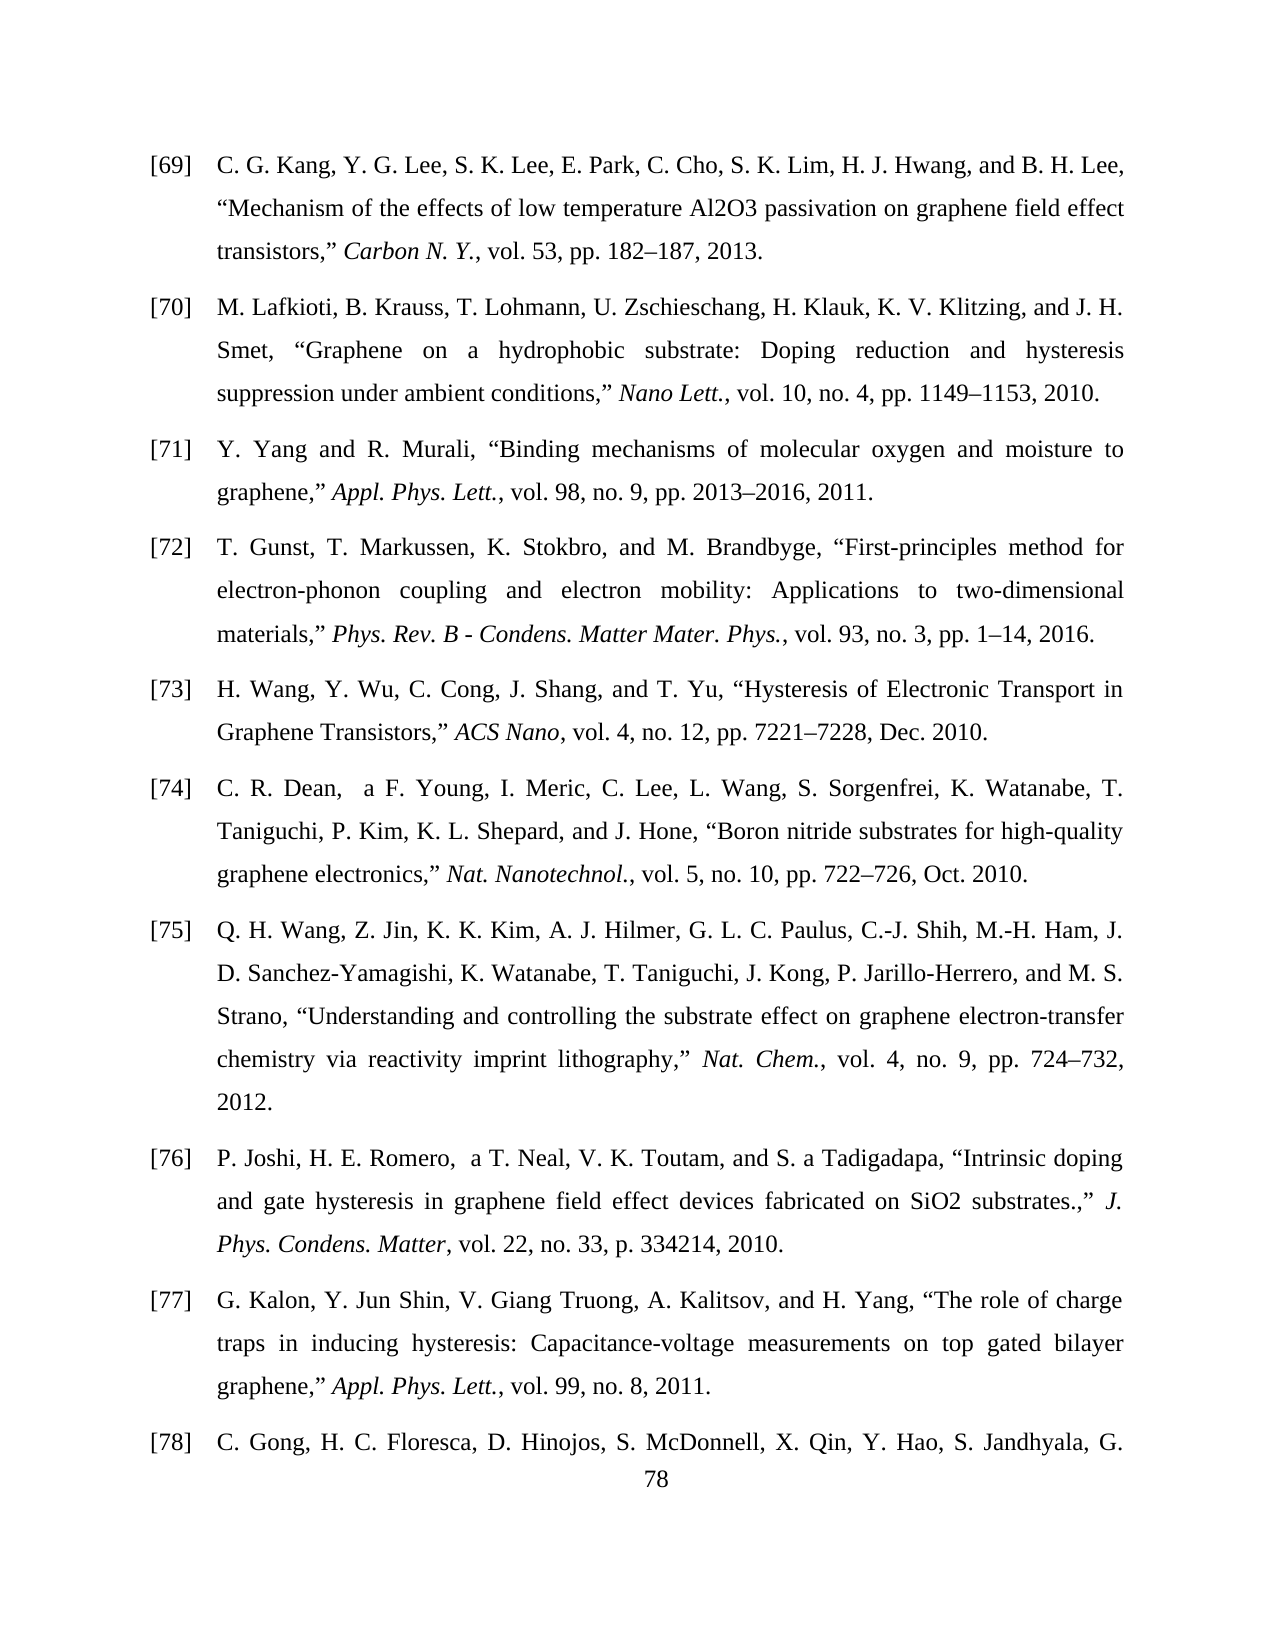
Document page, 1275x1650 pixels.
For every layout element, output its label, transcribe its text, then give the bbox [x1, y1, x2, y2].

text [72] T. Gunst, T. Markussen, K. Stokbro, and M. Brandbyge, “First-principles method for electron-phonon coupling and electron mobility: Applications to two-dimensional materials,” Phys. Rev. B - Condens. Matter Mater. Phys., vol. 93, no. 3, pp. 1–14, 2016. [150, 532, 1125, 647]
text [70] M. Lafkioti, B. Krauss, T. Lohmann, U. Zschieschang, H. Klauk, K. V. Klitzing, and J. H. Smet, “Graphene on a hydrophobic substrate: Doping reduction and hysteresis suppression under ambient conditions,” Nano Lett., vol. 10, no. 4, pp. 1149–1153, 2010. [150, 292, 1125, 407]
text [75] Q. H. Wang, Z. Jin, K. K. Kim, A. J. Hilmer, G. L. C. Paulus, C.-J. Shih, M.-H. Ham, J. D. Sanchez-Yamagishi, K. Watanabe, T. Taniguchi, J. Kong, P. Jarillo-Herrero, and M. S. Strano, “Understanding and controlling the substrate effect on graphene electron-transfer chemistry via reactivity imprint lithography,” Nat. Chem., vol. 4, no. 9, pp. 724–732, 2012. [150, 915, 1125, 1116]
text [69] C. G. Kang, Y. G. Lee, S. K. Lee, E. Park, C. Cho, S. K. Lim, H. J. Hwang, and B. H. Lee, “Mechanism of the effects of low temperature Al2O3 passivation on graphene field effect transistors,” Carbon N. Y., vol. 53, pp. 182–187, 2013. [150, 150, 1125, 265]
text [76] P. Joshi, H. E. Romero, a T. Neal, V. K. Toutam, and S. a Tadigadapa, “Intrinsic doping and gate hysteresis in graphene field effect devices fabricated on SiO2 substrates.,” J. Phys. Condens. Matter, vol. 22, no. 33, p. 334214, 2010. [150, 1143, 1125, 1258]
text [77] G. Kalon, Y. Jun Shin, V. Giang Truong, A. Kalitsov, and H. Yang, “The role of charge traps in inducing hysteresis: Capacitance-voltage measurements on top gated bilayer graphene,” Appl. Phys. Lett., vol. 99, no. 8, 2011. [150, 1285, 1125, 1400]
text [150, 1427, 1125, 1456]
text [71] Y. Yang and R. Murali, “Binding mechanisms of molecular oxygen and moisture to graphene,” Appl. Phys. Lett., vol. 98, no. 9, pp. 2013–2016, 2011. [150, 434, 1125, 506]
text [74] C. R. Dean, a F. Young, I. Meric, C. Lee, L. Wang, S. Sorgenfrei, K. Watanabe, T. Taniguchi, P. Kim, K. L. Shepard, and J. Hone, “Boron nitride substrates for high-quality graphene electronics,” Nat. Nanotechnol., vol. 5, no. 10, pp. 722–726, Oct. 2010. [150, 773, 1125, 888]
text [73] H. Wang, Y. Wu, C. Cong, J. Shang, and T. Yu, “Hysteresis of Electronic Transport in Graphene Transistors,” ACS Nano, vol. 4, no. 12, pp. 7221–7228, Dec. 2010. [150, 674, 1125, 746]
